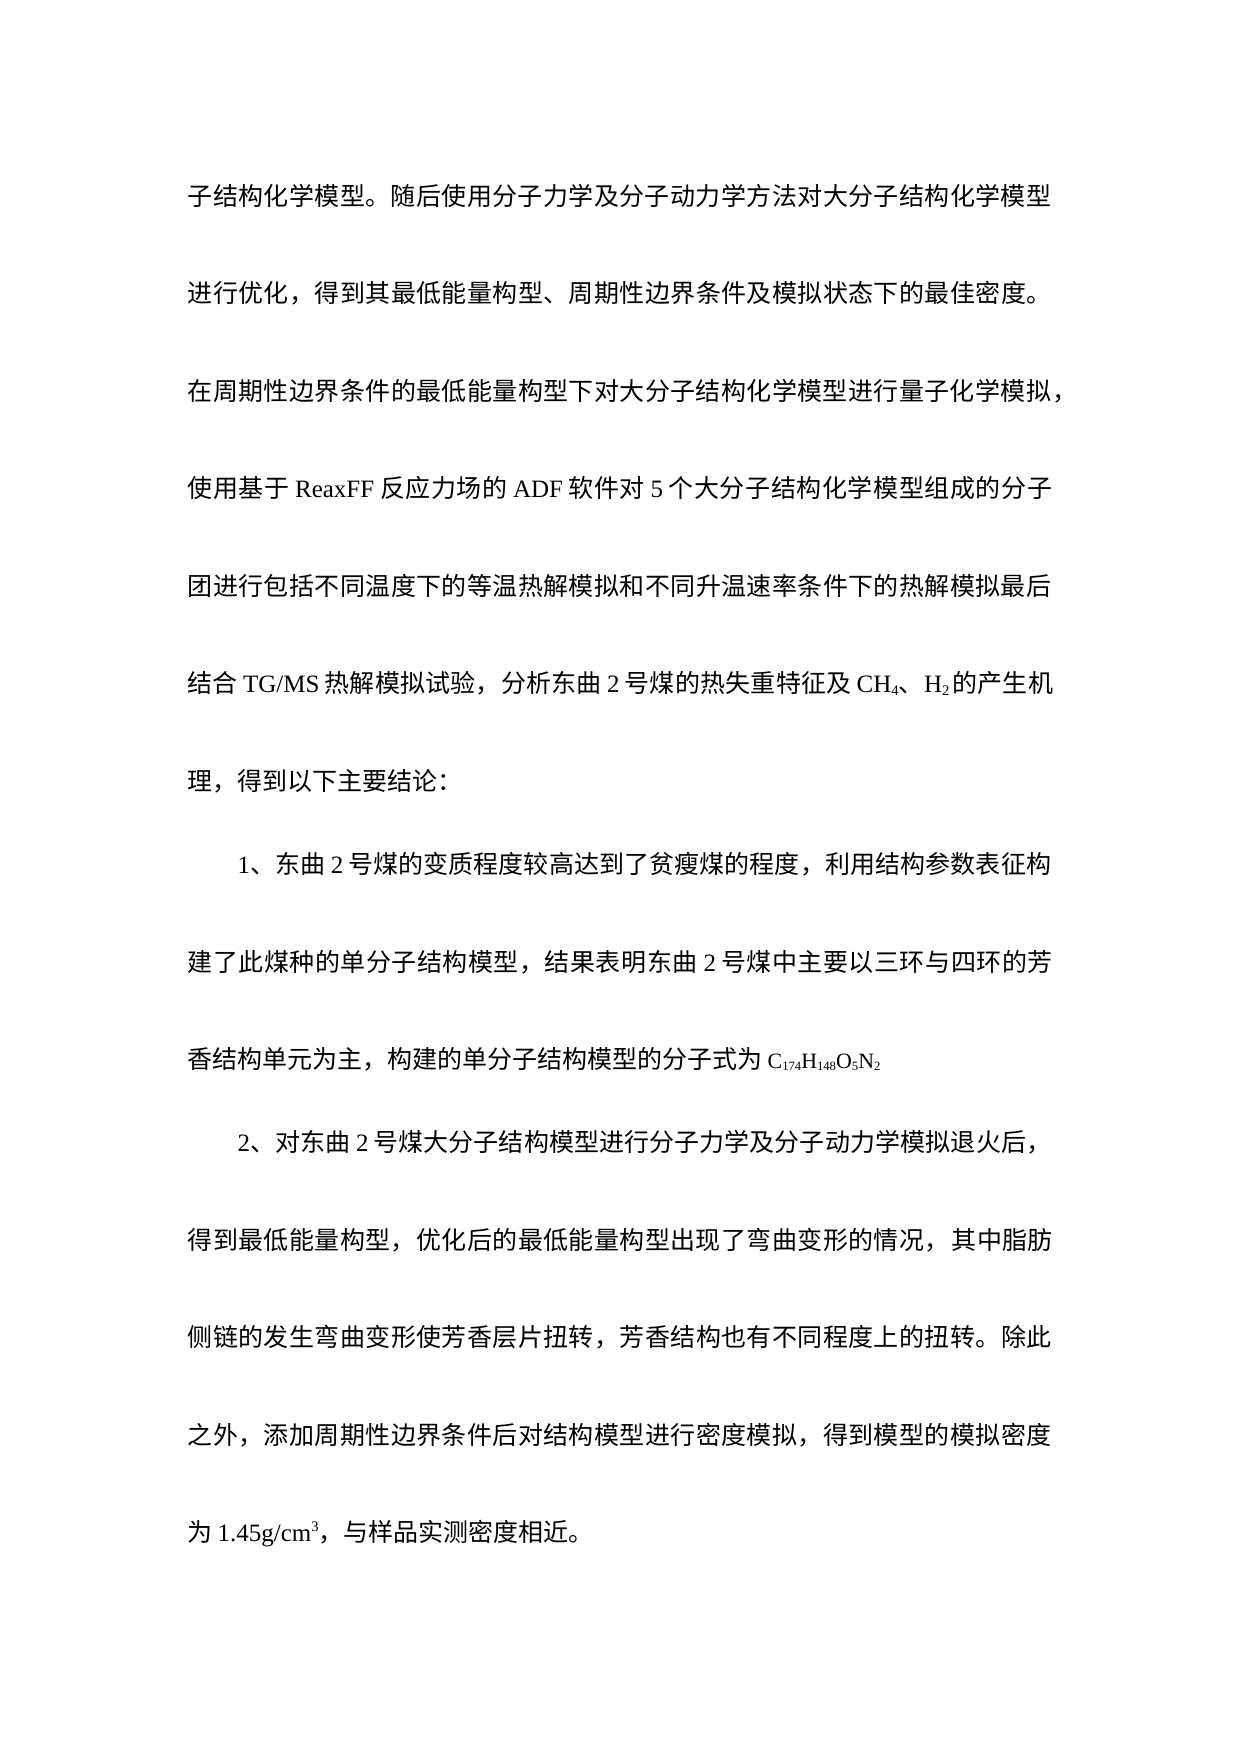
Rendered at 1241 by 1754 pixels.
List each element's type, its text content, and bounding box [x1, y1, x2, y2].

text 1、东曲2号煤的变质程度较高达到了贫瘦煤的程度，利用结构参数表征构建了此煤种的单分子结构模型，结果表明东曲2号煤中主要以三环与四环的芳香结构单元为主，构建的单分子结构模型的分子式为C174H148O5N2 [187, 830, 1053, 1090]
text 2、对东曲2号煤大分子结构模型进行分子力学及分子动力学模拟退火后，得到最低能量构型，优化后的最低能量构型出现了弯曲变形的情况，其中脂肪侧链的发生弯曲变形使芳香层片扭转，芳香结构也有不同程度上的扭转。除此之外，添加周期性边界条件后对结构模型进行密度模拟，得到模型的模拟密度为1.45g/cm3，与样品实测密度相近。 [187, 1108, 1053, 1563]
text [187, 162, 1053, 812]
